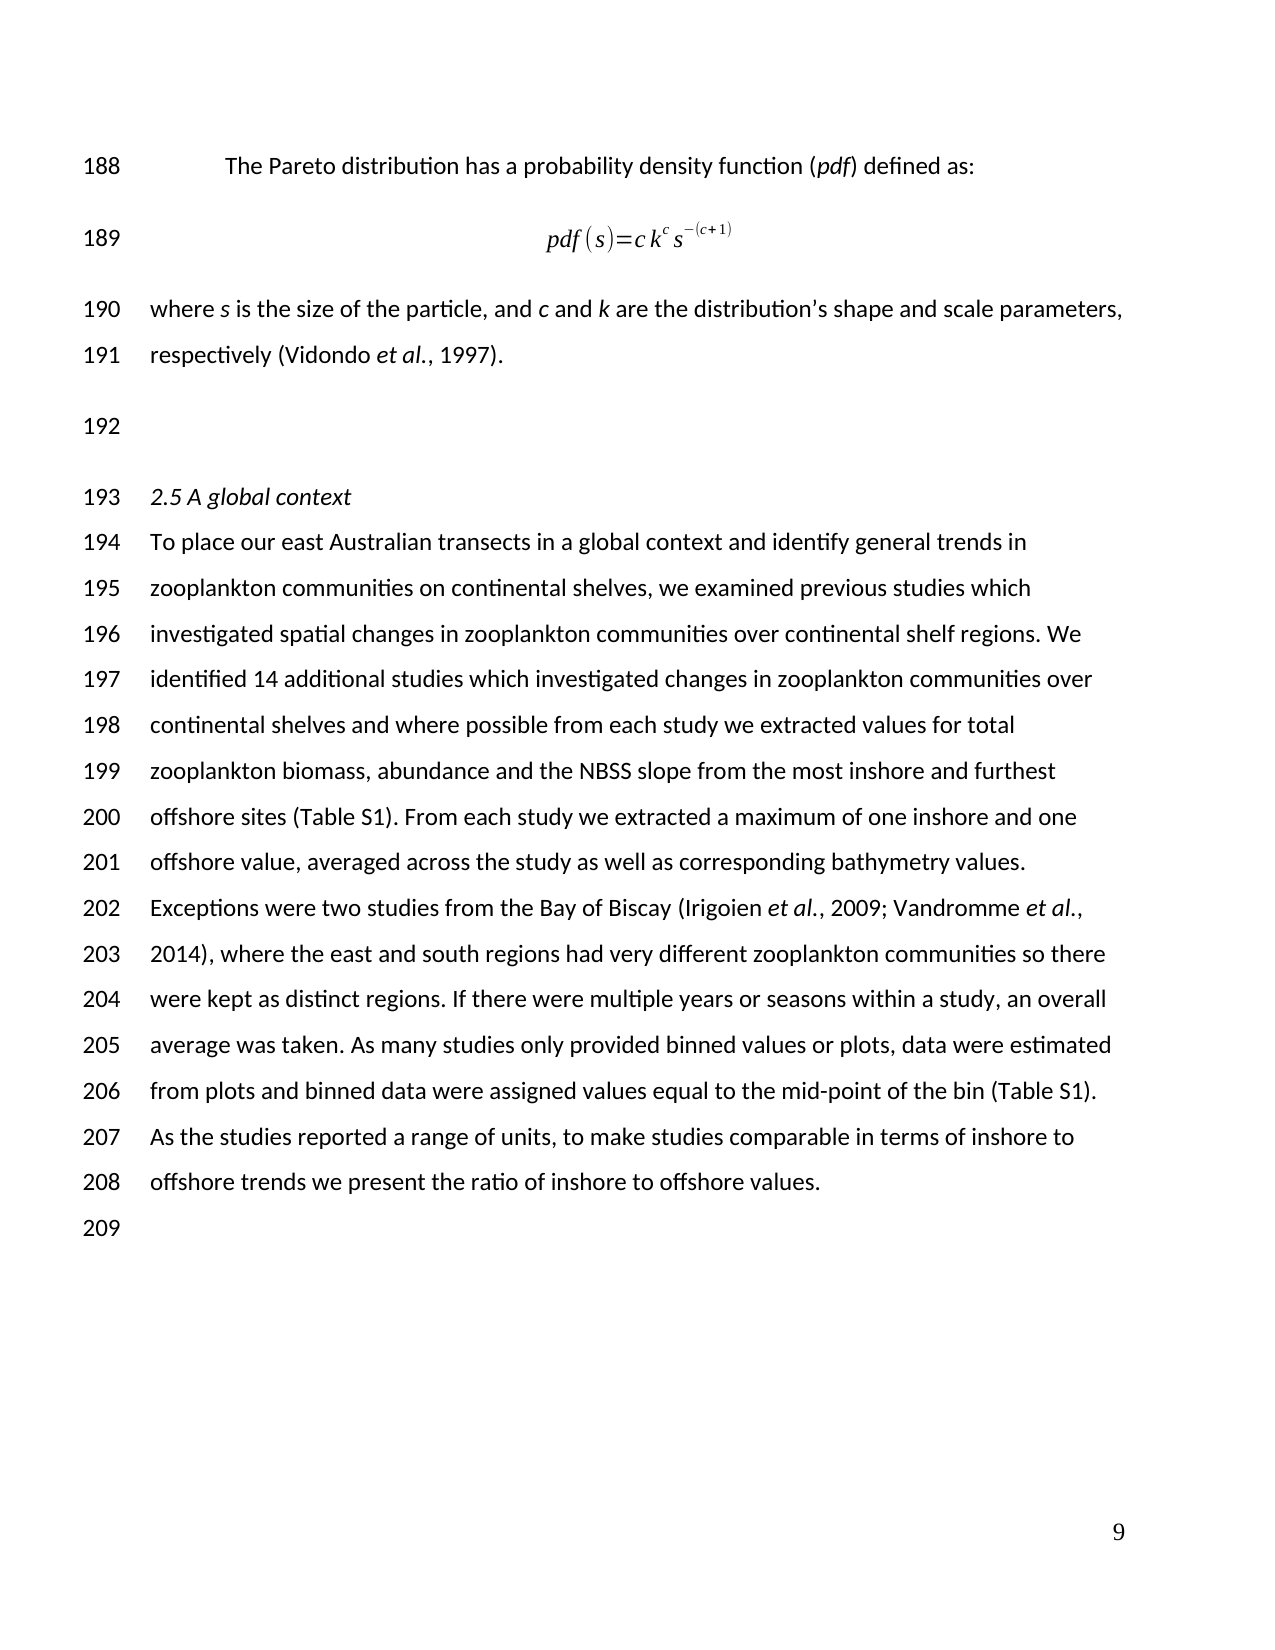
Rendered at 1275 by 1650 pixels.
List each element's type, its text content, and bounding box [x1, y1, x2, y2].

text The Pareto distribution has a probability density function (pdf) defined as: [150, 150, 1125, 181]
text 2.5 A global context [150, 481, 1125, 511]
text where s is the size of the particle, and c and k are the distribution’s shape and scale parameters, respectively (Vidondo et al., 1997). [150, 293, 1125, 370]
text To place our east Australian transects in a global context and identify general trends in zooplankton communities on continental shelves, we examined previous studies which investigated spatial changes in zooplankton communities over continental shelf regions. We identified 14 additional studies which investigated changes in zooplankton communities over continental shelves and where possible from each study we extracted values for total zooplankton biomass, abundance and the NBSS slope from the most inshore and furthest offshore sites (Table S1). From each study we extracted a maximum of one inshore and one offshore value, averaged across the study as well as corresponding bathymetry values. Exceptions were two studies from the Bay of Biscay (Irigoien et al., 2009; Vandromme et al., 2014), where the east and south regions had very different zooplankton communities so there were kept as distinct regions. If there were multiple years or seasons within a study, an overall average was taken. As many studies only provided binned values or plots, data were estimated from plots and binned data were assigned values equal to the mid-point of the bin (Table S1). As the studies reported a range of units, to make studies comparable in terms of inshore to offshore trends we present the ratio of inshore to offshore values. [150, 526, 1125, 1197]
